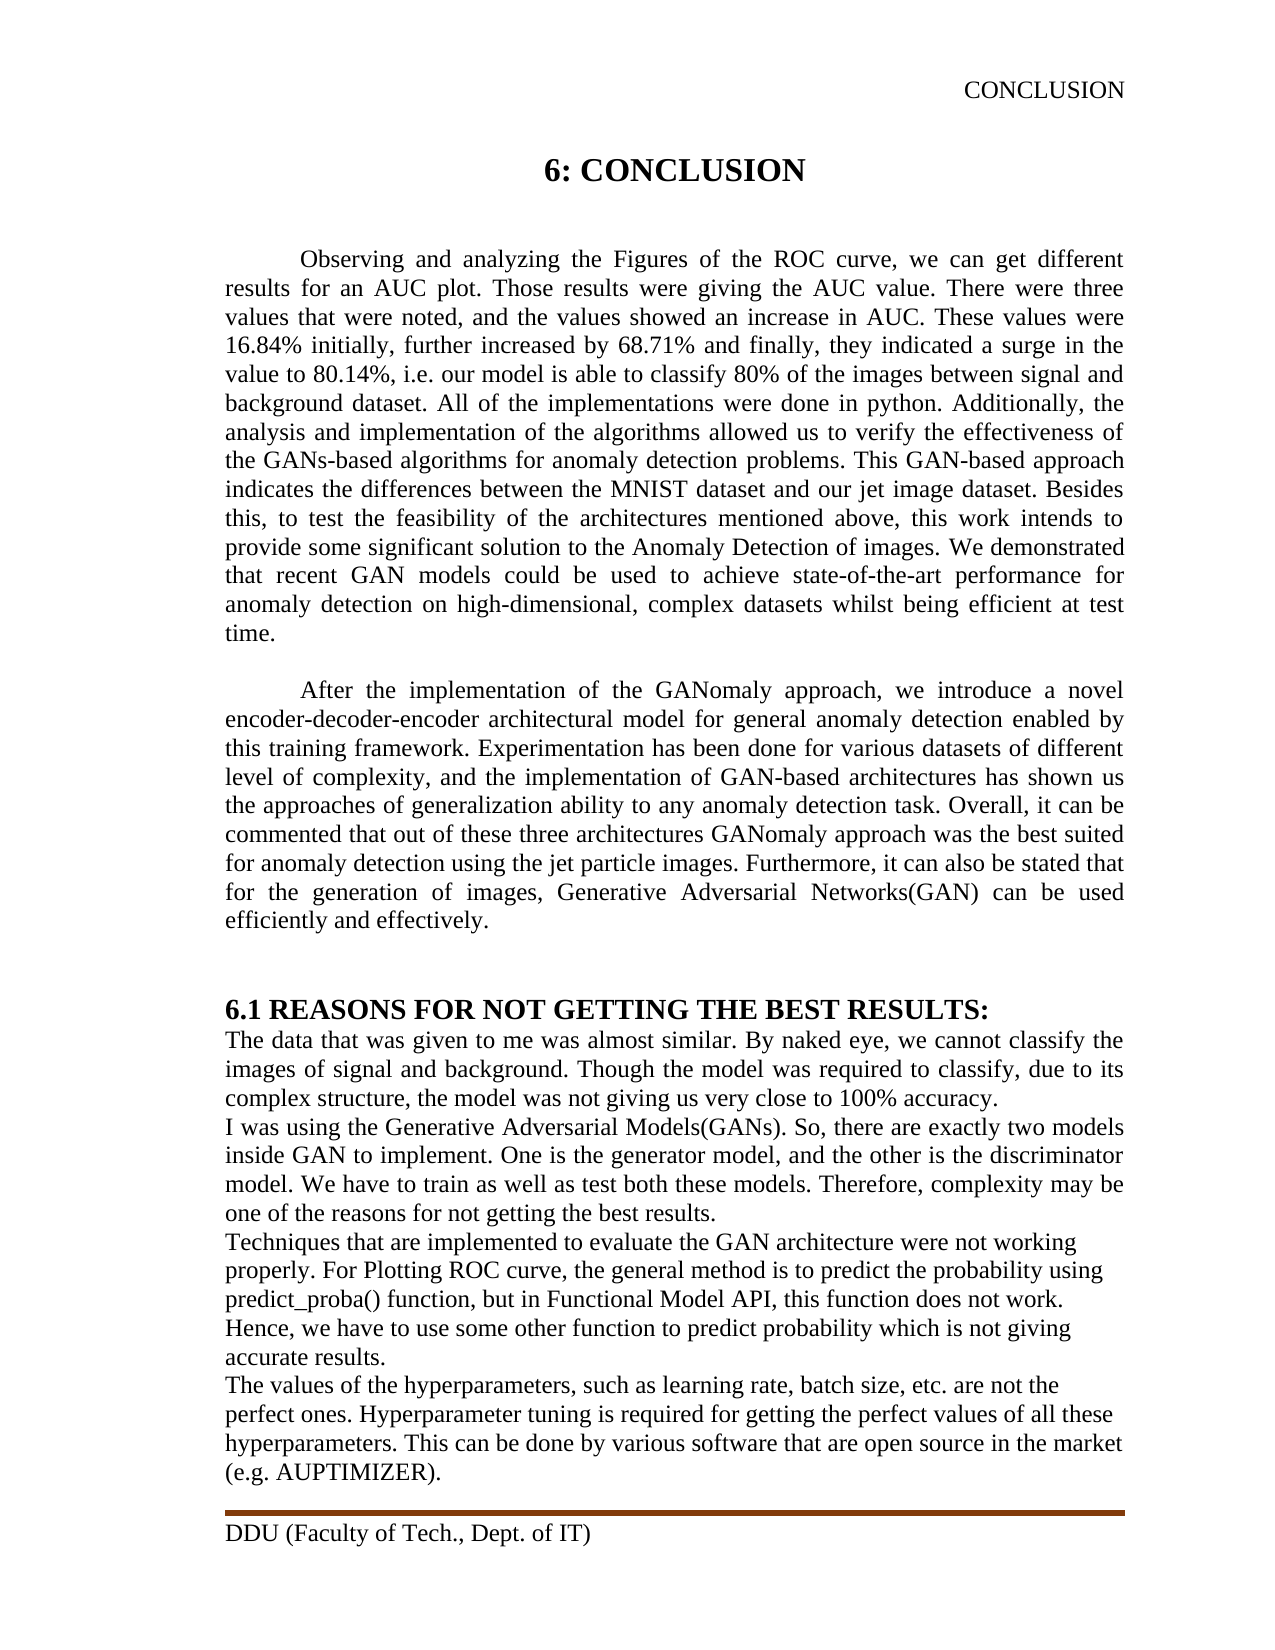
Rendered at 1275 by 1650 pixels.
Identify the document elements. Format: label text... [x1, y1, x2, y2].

text Techniques that are implemented to evaluate the GAN architecture were not working properly. For Plotting ROC curve, the general method is to predict the probability using predict_proba() function, but in Functional Model API, this function does not work. Hence, we have to use some other function to predict probability which is not giving accurate results. [225, 1227, 1125, 1370]
text I was using the Generative Adversarial Models(GANs). So, there are exactly two models inside GAN to implement. One is the generator model, and the other is the discriminator model. We have to train as well as test both these models. Therefore, complexity may be one of the reasons for not getting the best results. [225, 1112, 1125, 1227]
text 6.1 REASONS FOR NOT GETTING THE BEST RESULTS: [225, 992, 1125, 1025]
text 6: CONCLUSION [225, 150, 1125, 188]
text After the implementation of the GANomaly approach, we introduce a novel encoder-decoder-encoder architectural model for general anomaly detection enabled by this training framework. Experimentation has been done for various datasets of different level of complexity, and the implementation of GAN-based architectures has shown us the approaches of generalization ability to any anomaly detection task. Overall, it can be commented that out of these three architectures GANomaly approach was the best suited for anomaly detection using the jet particle images. Furthermore, it can also be stated that for the generation of images, Generative Adversarial Networks(GAN) can be used efficiently and effectively. [225, 676, 1125, 934]
text Observing and analyzing the Figures of the ROC curve, we can get different results for an AUC plot. Those results were giving the AUC value. There were three values that were noted, and the values showed an increase in AUC. These values were 16.84% initially, further increased by 68.71% and finally, they indicated a surge in the value to 80.14%, i.e. our model is able to classify 80% of the images between signal and background dataset. All of the implementations were done in python. Additionally, the analysis and implementation of the algorithms allowed us to verify the effectiveness of the GANs-based algorithms for anomaly detection problems. This GAN-based approach indicates the differences between the MNIST dataset and our jet image dataset. Besides this, to test the feasibility of the architectures mentioned above, this work intends to provide some significant solution to the Anomaly Detection of images. We demonstrated that recent GAN models could be used to achieve state-of-the-art performance for anomaly detection on high-dimensional, complex datasets whilst being efficient at test time. [225, 244, 1125, 647]
text The values of the hyperparameters, such as learning rate, batch size, etc. are not the perfect ones. Hyperparameter tuning is required for getting the perfect values of all these hyperparameters. This can be done by various software that are open source in the market (e.g. AUPTIMIZER). [225, 1370, 1125, 1485]
text The data that was given to me was almost similar. By naked eye, we cannot classify the images of signal and background. Though the model was required to classify, due to its complex structure, the model was not giving us very close to 100% accuracy. [225, 1025, 1125, 1112]
